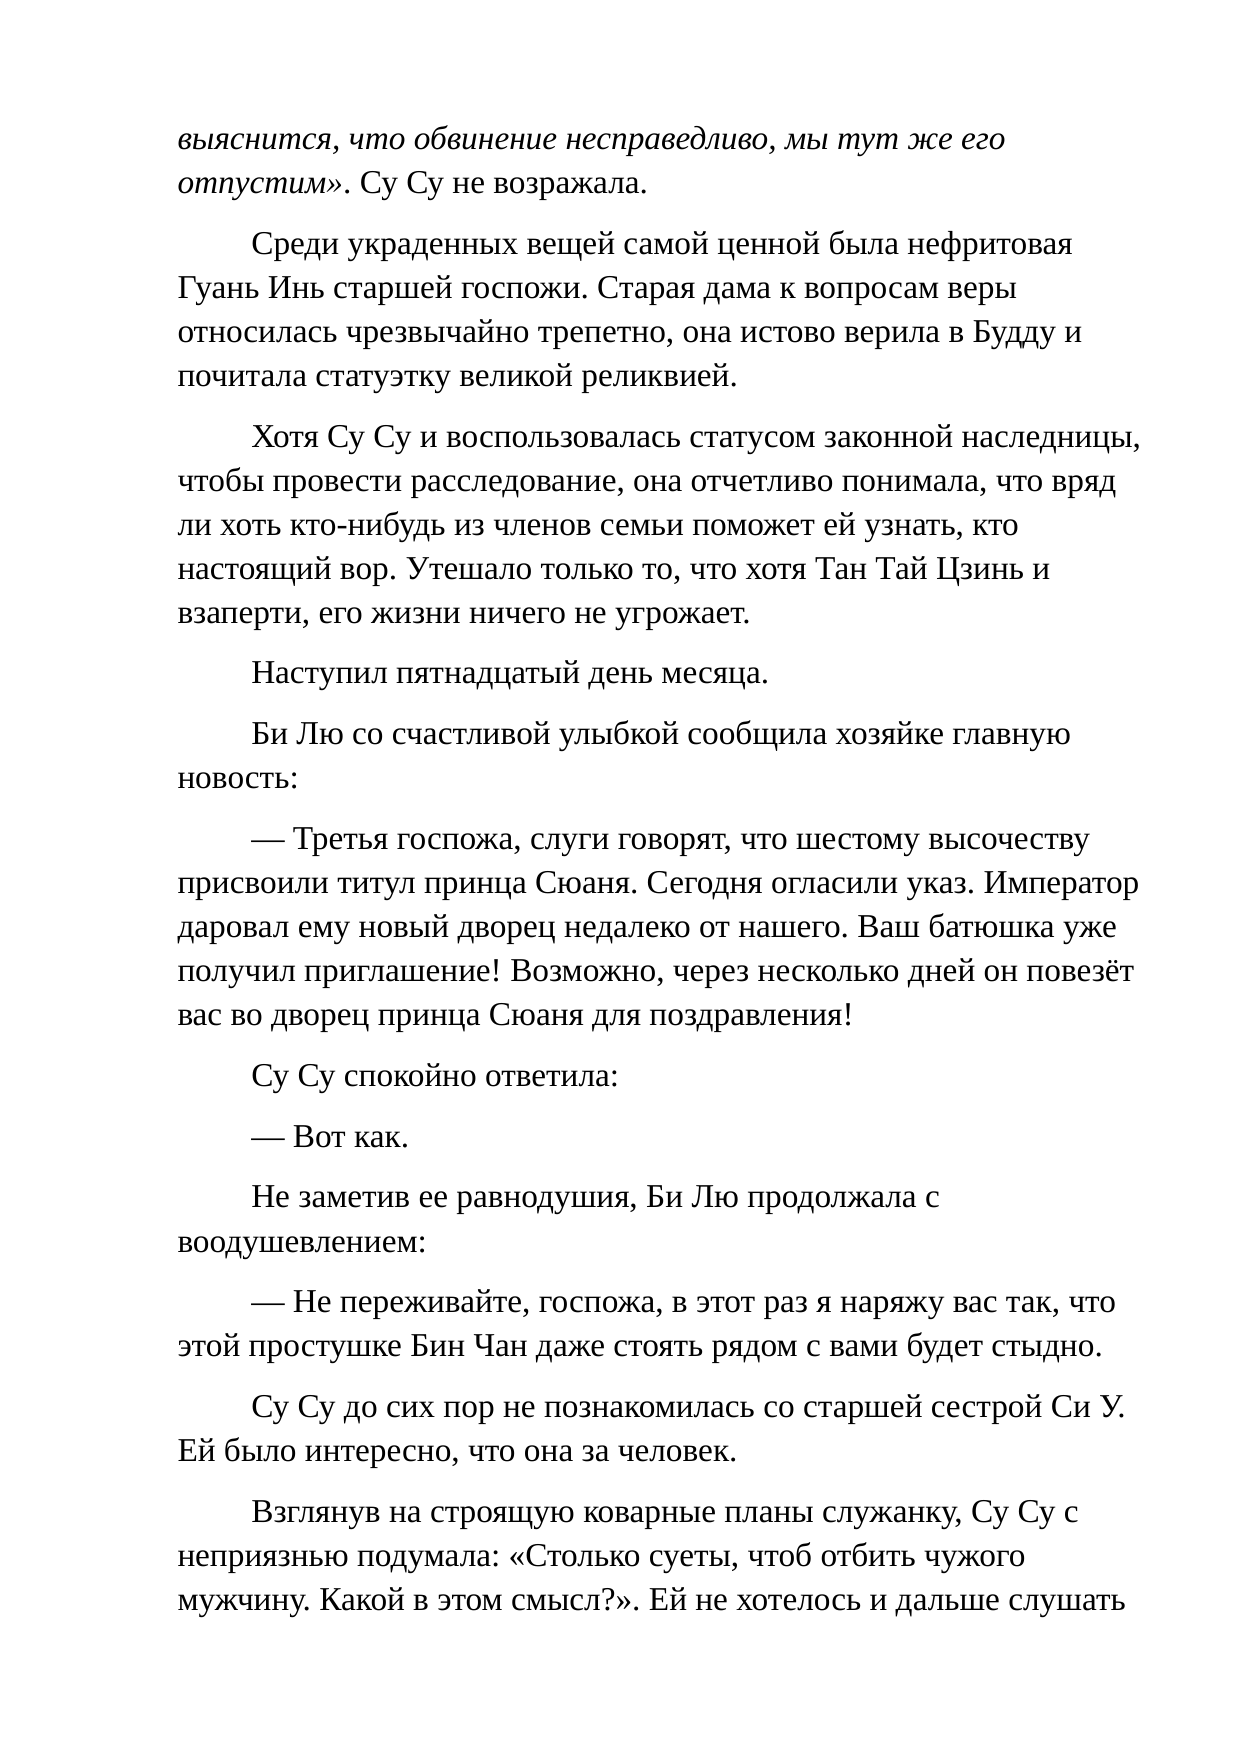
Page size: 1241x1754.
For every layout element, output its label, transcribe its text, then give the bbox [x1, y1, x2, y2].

text — Не переживайте, госпожа, в этот раз я наряжу вас так, что этой простушке Бин Чан даже стоять рядом с вами будет стыдно. [177, 1282, 1152, 1364]
text Хотя Су Су и воспользовалась статусом законной наследницы, чтобы провести расследование, она отчетливо понимала, что вряд ли хоть кто-нибудь из членов семьи поможет ей узнать, кто настоящий вор. Утешало только то, что хотя Тан Тай Цзинь и взаперти, его жизни ничего не угрожает. [177, 416, 1152, 630]
text — Вот как. [177, 1116, 1152, 1154]
text Би Лю со счастливой улыбкой сообщила хозяйке главную новость: [177, 713, 1152, 796]
text Среди украденных вещей самой ценной была нефритовая Гуань Инь старшей госпожи. Старая дама к вопросам веры относилась чрезвычайно трепетно, она истово верила в Будду и почитала статуэтку великой реликвией. [177, 223, 1152, 393]
text Су Су до сих пор не познакомилась со старшей сестрой Си У. Ей было интересно, что она за человек. [177, 1386, 1152, 1469]
text Су Су спокойно ответила: [177, 1055, 1152, 1094]
text — Третья госпожа, слуги говорят, что шестому высочеству присвоили титул принца Сюаня. Сегодня огласили указ. Император даровал ему новый дворец недалеко от нашего. Ваш батюшка уже получил приглашение! Возможно, через несколько дней он повезёт вас во дворец принца Сюаня для поздравления! [177, 818, 1152, 1033]
text Не заметив ее равнодушия, Би Лю продолжала с воодушевлением: [177, 1177, 1152, 1259]
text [177, 118, 1152, 201]
text Наступил пятнадцатый день месяца. [177, 653, 1152, 691]
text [177, 1491, 1152, 1618]
